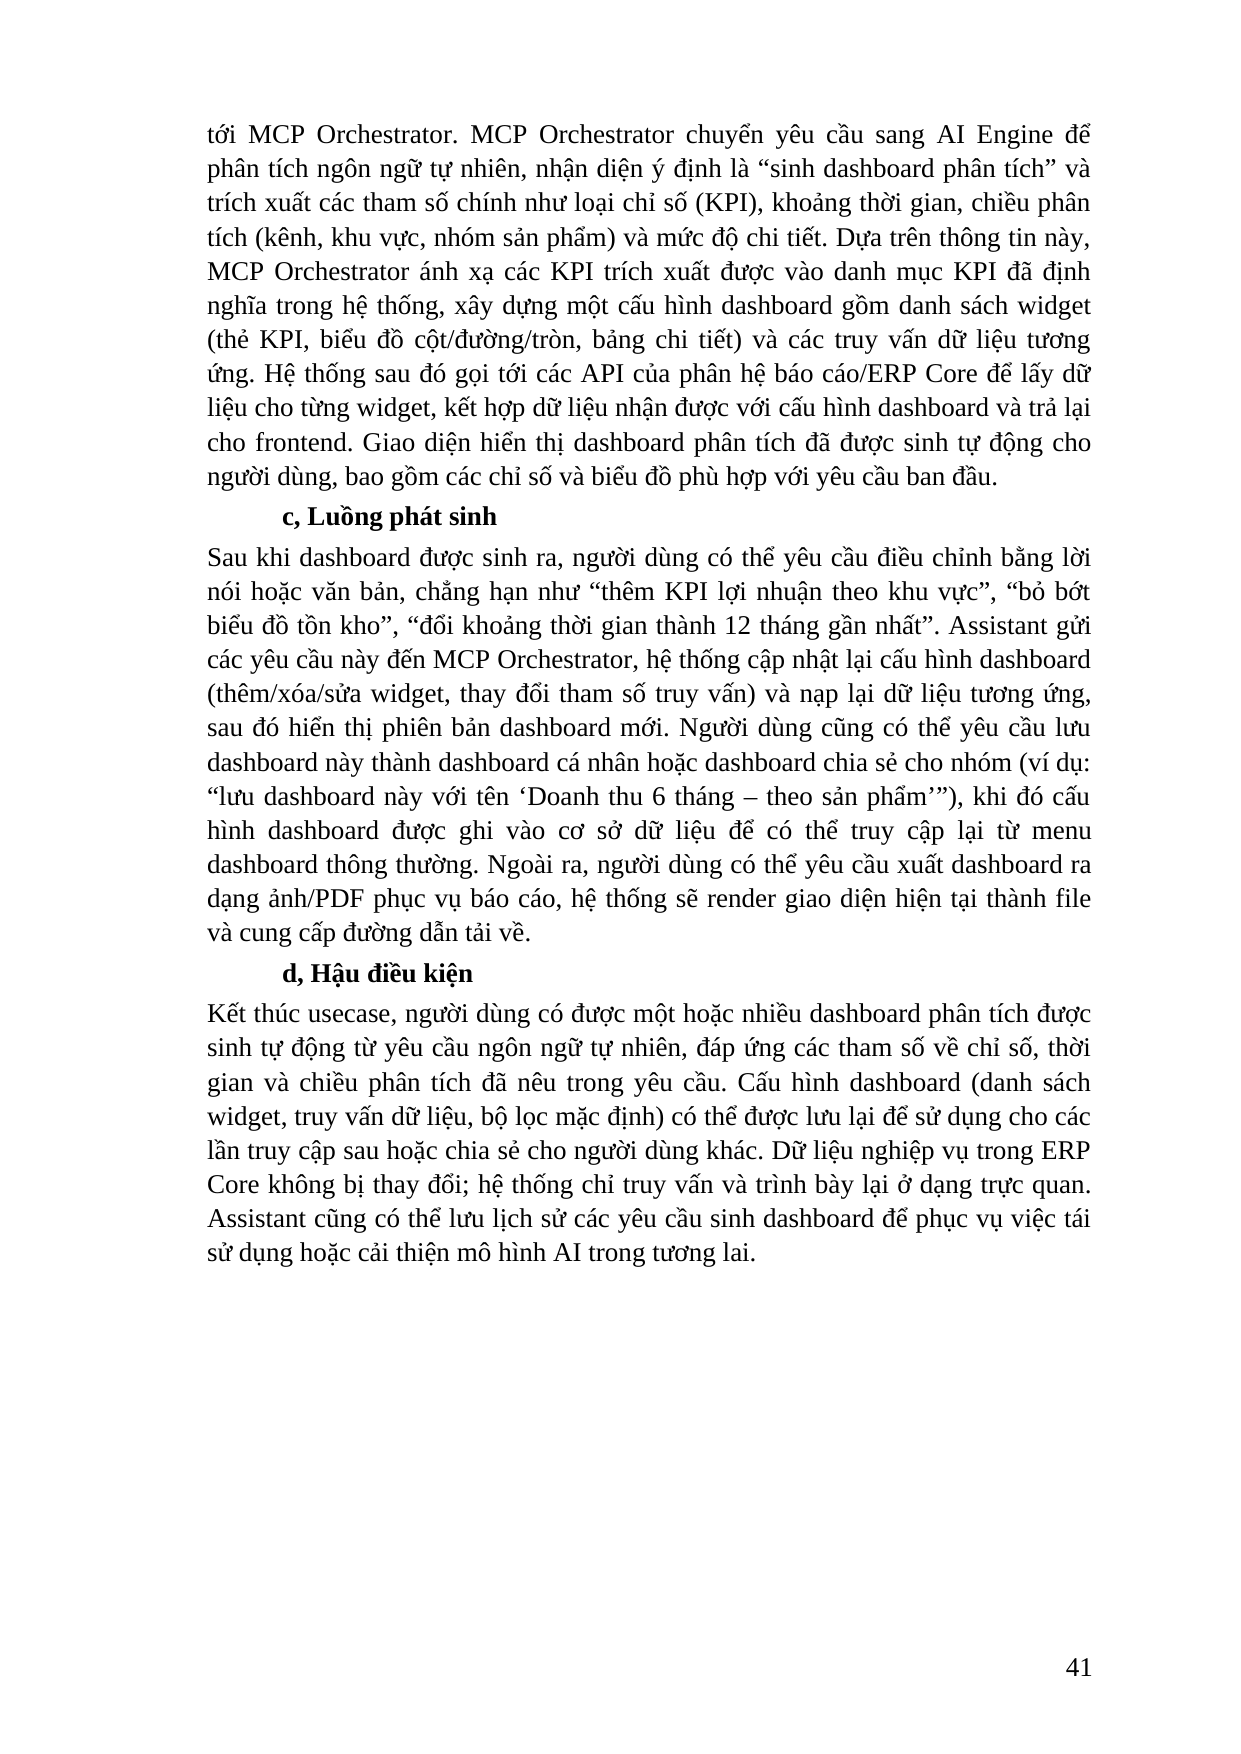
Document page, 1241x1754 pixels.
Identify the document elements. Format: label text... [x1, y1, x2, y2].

text Sau khi dashboard được sinh ra, người dùng có thể yêu cầu điều chỉnh bằng lời nói hoặc văn bản, chẳng hạn như “thêm KPI lợi nhuận theo khu vực”, “bỏ bớt biểu đồ tồn kho”, “đổi khoảng thời gian thành 12 tháng gần nhất”. Assistant gửi các yêu cầu này đến MCP Orchestrator, hệ thống cập nhật lại cấu hình dashboard (thêm/xóa/sửa widget, thay đổi tham số truy vấn) và nạp lại dữ liệu tương ứng, sau đó hiển thị phiên bản dashboard mới. Người dùng cũng có thể yêu cầu lưu dashboard này thành dashboard cá nhân hoặc dashboard chia sẻ cho nhóm (ví dụ: “lưu dashboard này với tên ‘Doanh thu 6 tháng – theo sản phẩm’”), khi đó cấu hình dashboard được ghi vào cơ sở dữ liệu để có thể truy cập lại từ menu dashboard thông thường. Ngoài ra, người dùng có thể yêu cầu xuất dashboard ra dạng ảnh/PDF phục vụ báo cáo, hệ thống sẽ render giao diện hiện tại thành file và cung cấp đường dẫn tải về. [207, 541, 1092, 948]
text c, Luồng phát sinh [207, 500, 1092, 531]
text Kết thúc usecase, người dùng có được một hoặc nhiều dashboard phân tích được sinh tự động từ yêu cầu ngôn ngữ tự nhiên, đáp ứng các tham số về chỉ số, thời gian và chiều phân tích đã nêu trong yêu cầu. Cấu hình dashboard (danh sách widget, truy vấn dữ liệu, bộ lọc mặc định) có thể được lưu lại để sử dụng cho các lần truy cập sau hoặc chia sẻ cho người dùng khác. Dữ liệu nghiệp vụ trong ERP Core không bị thay đổi; hệ thống chỉ truy vấn và trình bày lại ở dạng trực quan. Assistant cũng có thể lưu lịch sử các yêu cầu sinh dashboard để phục vụ việc tái sử dụng hoặc cải thiện mô hình AI trong tương lai. [207, 997, 1092, 1268]
text d, Hậu điều kiện [207, 957, 1092, 988]
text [207, 118, 1092, 491]
